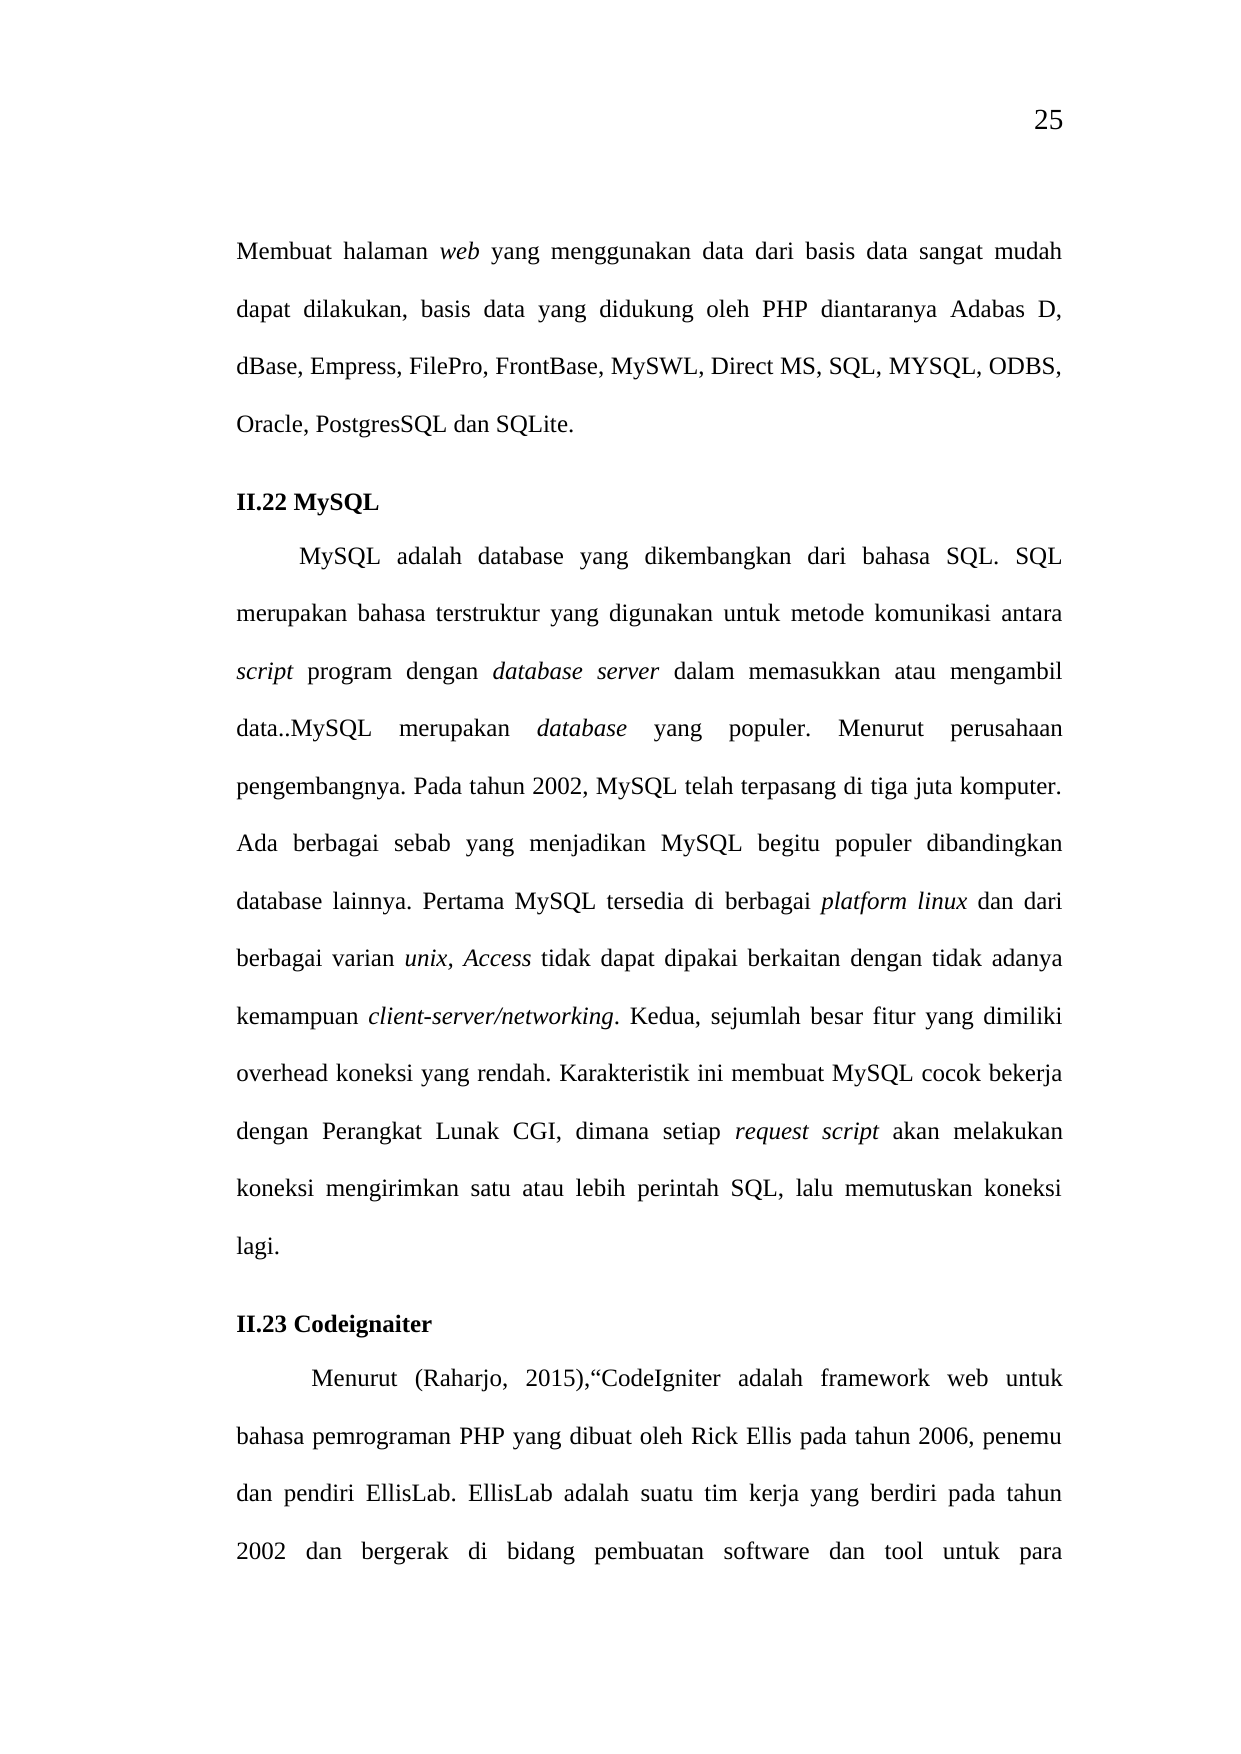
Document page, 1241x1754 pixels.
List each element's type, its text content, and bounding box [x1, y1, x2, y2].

subtitle Codeignaiter [236, 1309, 1063, 1338]
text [236, 1363, 1063, 1564]
subtitle MySQL [236, 487, 1063, 516]
text MySQL adalah database yang dikembangkan dari bahasa SQL. SQL merupakan bahasa terstruktur yang digunakan untuk metode komunikasi antara script program dengan database server dalam memasukkan atau mengambil data..MySQL merupakan database yang populer. Menurut perusahaan pengembangnya. Pada tahun 2002, MySQL telah terpasang di tiga juta komputer. Ada berbagai sebab yang menjadikan MySQL begitu populer dibandingkan database lainnya. Pertama MySQL tersedia di berbagai platform linux dan dari berbagai varian unix, Access tidak dapat dipakai berkaitan dengan tidak adanya kemampuan client-server/networking. Kedua, sejumlah besar fitur yang dimiliki overhead koneksi yang rendah. Karakteristik ini membuat MySQL cocok bekerja dengan Perangkat Lunak CGI, dimana setiap request script akan melakukan koneksi mengirimkan satu atau lebih perintah SQL, lalu memutuskan koneksi lagi. [236, 541, 1063, 1259]
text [236, 236, 1063, 437]
